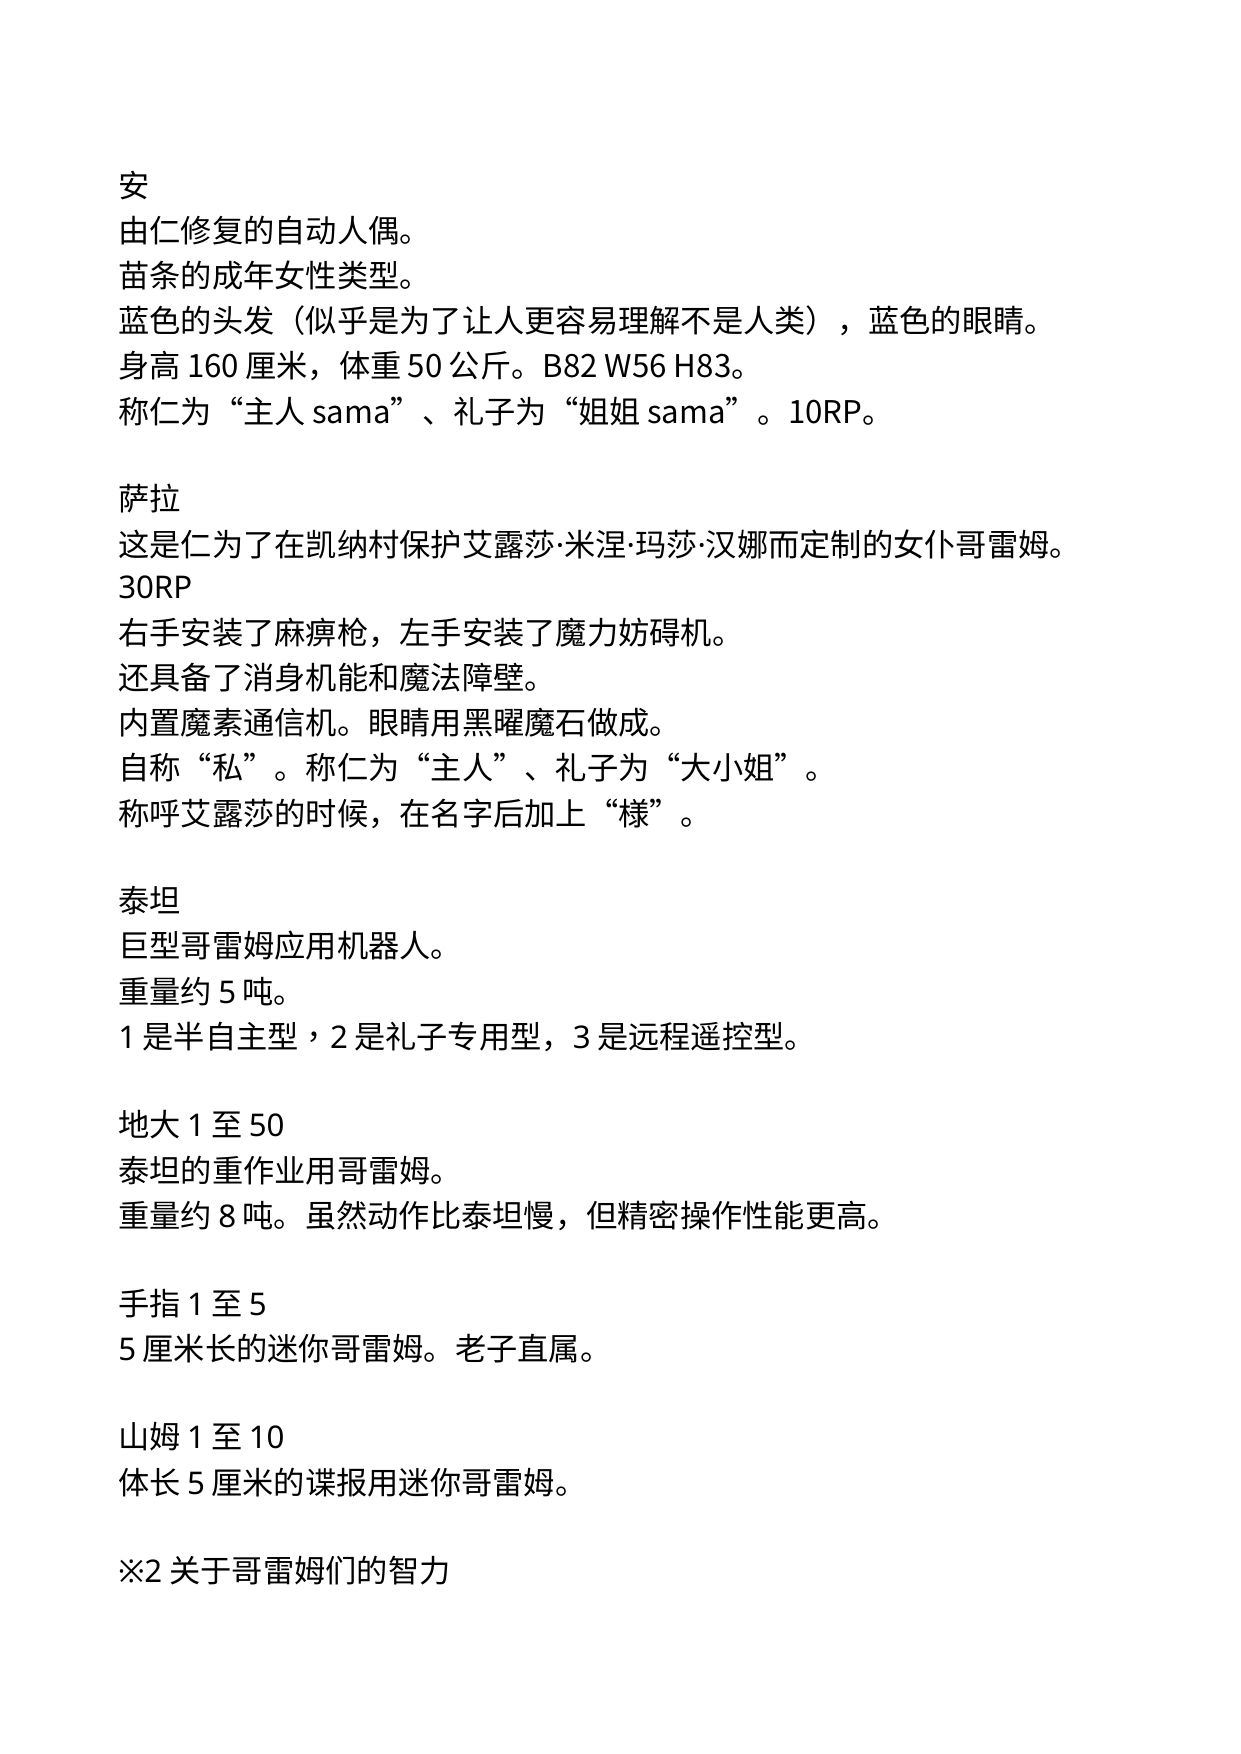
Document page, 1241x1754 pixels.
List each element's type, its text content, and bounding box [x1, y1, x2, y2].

text 称仁为“主人sama”、礼子为“姐姐sama”。10RP。 [118, 387, 1122, 432]
text 5厘米长的迷你哥雷姆。老子直属。 [118, 1324, 1122, 1370]
text 重量约8吨。虽然动作比泰坦慢，但精密操作性能更高。 [118, 1191, 1122, 1236]
text 地大1至50 [118, 1100, 1122, 1146]
text 右手安装了麻痹枪，左手安装了魔力妨碍机。 [118, 608, 1122, 653]
text 1是半自主型，2是礼子专用型，3是远程遥控型。 [118, 1012, 1122, 1058]
text 体长5厘米的谍报用迷你哥雷姆。 [118, 1458, 1122, 1503]
text 泰坦的重作业用哥雷姆。 [118, 1146, 1122, 1191]
text 泰坦 [118, 876, 1122, 922]
text 由仁修复的自动人偶。 [118, 206, 1122, 251]
text 安 [118, 161, 1122, 206]
text 自称“私”。称仁为“主人”、礼子为“大小姐”。 [118, 743, 1122, 789]
text ※2 关于哥雷姆们的智力 [118, 1546, 1122, 1591]
text 手指1至5 [118, 1279, 1122, 1324]
text 身高160厘米，体重50公斤。B82 W56 H83。 [118, 342, 1122, 387]
text 称呼艾露莎的时候，在名字后加上“様”。 [118, 789, 1122, 834]
text 还具备了消身机能和魔法障壁。 [118, 653, 1122, 698]
text 山姆1至10 [118, 1412, 1122, 1458]
text 这是仁为了在凯纳村保护艾露莎·米涅·玛莎·汉娜而定制的女仆哥雷姆。30RP [118, 520, 1122, 608]
text 巨型哥雷姆应用机器人。 [118, 922, 1122, 967]
text 重量约5吨。 [118, 967, 1122, 1012]
text 苗条的成年女性类型。 [118, 251, 1122, 296]
text 蓝色的头发（似乎是为了让人更容易理解不是人类），蓝色的眼睛。 [118, 296, 1122, 342]
text 萨拉 [118, 474, 1122, 520]
text 内置魔素通信机。眼睛用黑曜魔石做成。 [118, 698, 1122, 743]
